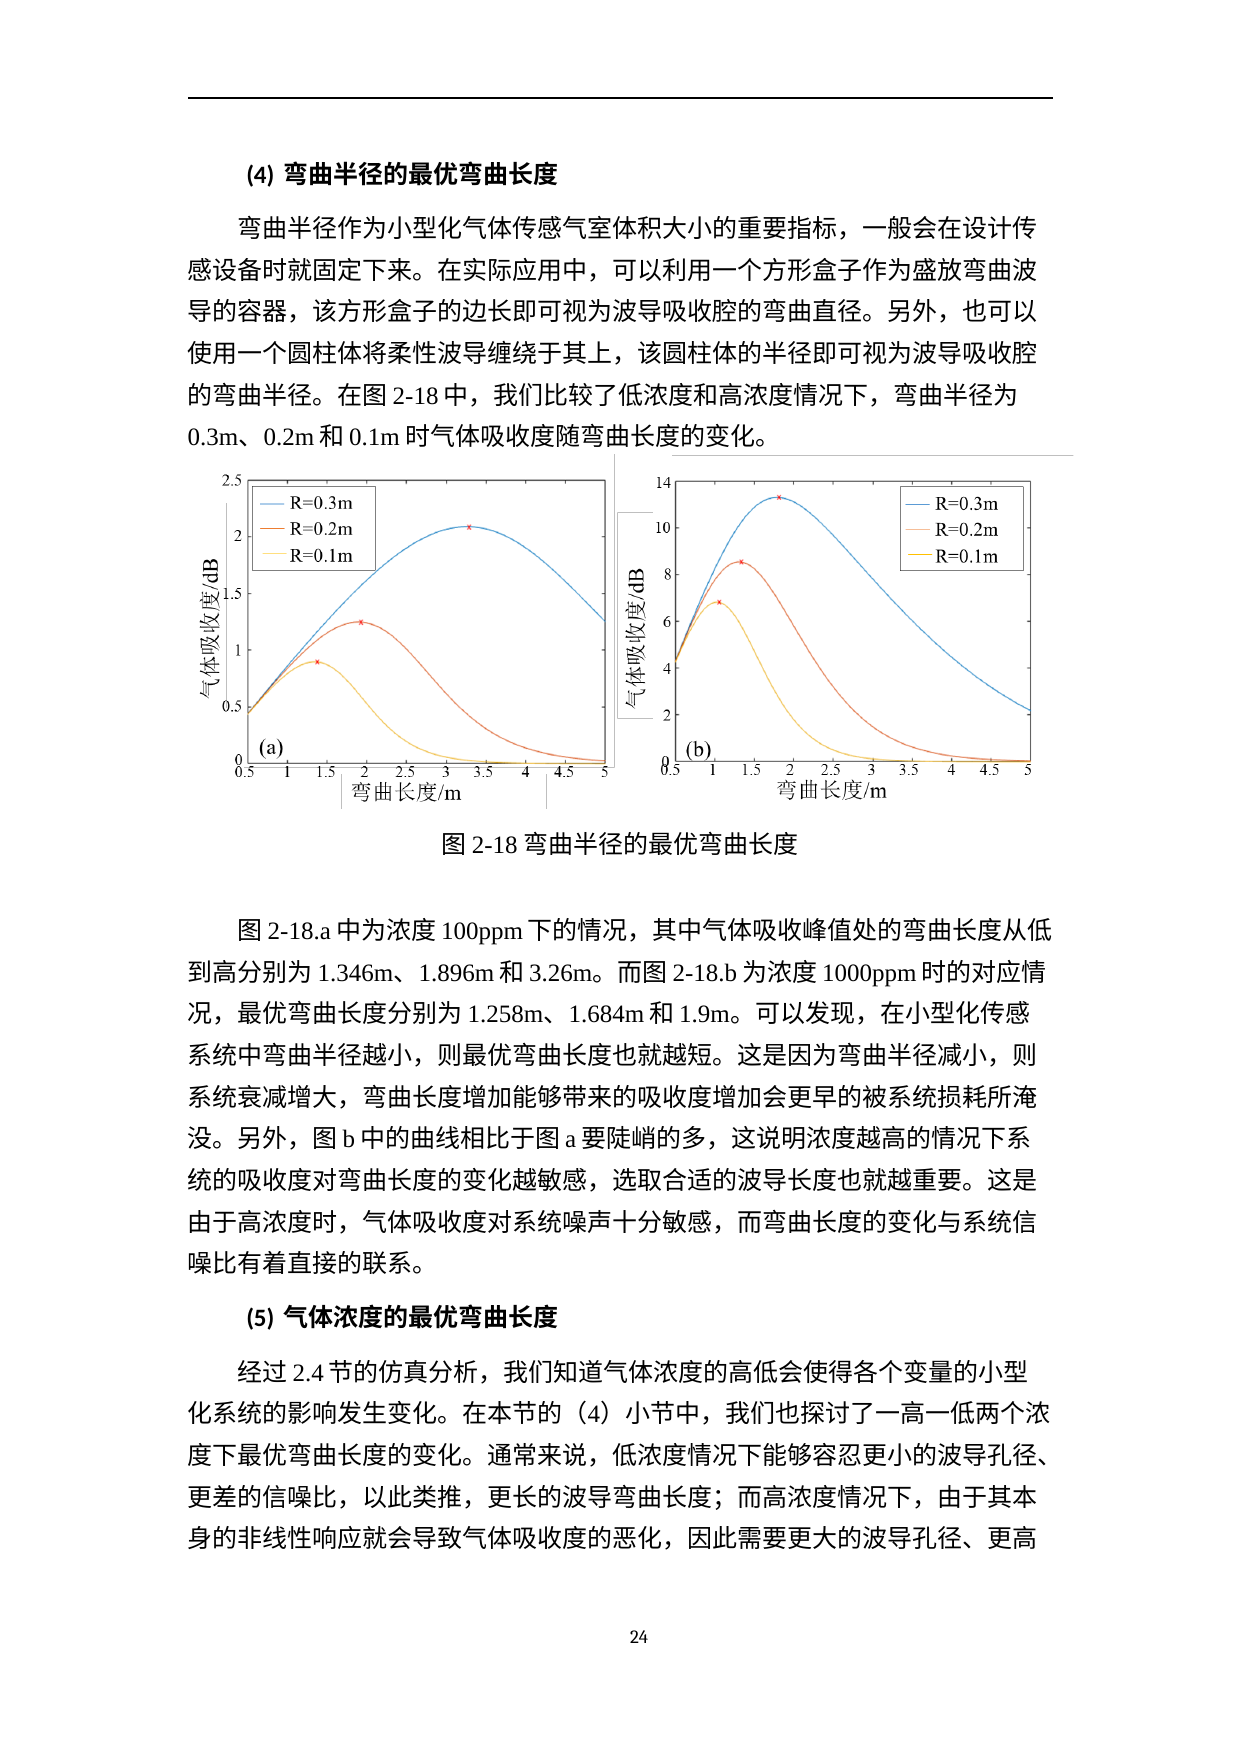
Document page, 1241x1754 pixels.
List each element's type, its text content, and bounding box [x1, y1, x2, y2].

subtitle 气体浓度的最优弯曲长度 [246, 1293, 1053, 1335]
text 弯曲半径作为小型化气体传感气室体积大小的重要指标，一般会在设计传感设备时就固定下来。在实际应用中，可以利用一个方形盒子作为盛放弯曲波导的容器，该方形盒子的边长即可视为波导吸收腔的弯曲直径。另外，也可以使用一个圆柱体将柔性波导缠绕于其上，该圆柱体的半径即可视为波导吸收腔的弯曲半径。在图2-18中，我们比较了低浓度和高浓度情况下，弯曲半径为0.3m、0.2m和0.1m时气体吸收度随弯曲长度的变化。 [187, 204, 1053, 454]
subtitle 弯曲半径的最优弯曲长度 [246, 150, 1053, 192]
text 图2-18 弯曲半径的最优弯曲长度 [187, 825, 1053, 861]
text 图2-18.a中为浓度100ppm下的情况，其中气体吸收峰值处的弯曲长度从低到高分别为1.346m、1.896m和3.26m。而图2-18.b为浓度1000ppm时的对应情况，最优弯曲长度分别为1.258m、1.684m和1.9m。可以发现，在小型化传感系统中弯曲半径越小，则最优弯曲长度也就越短。这是因为弯曲半径减小，则系统衰减增大，弯曲长度增加能够带来的吸收度增加会更早的被系统损耗所淹没。另外，图b中的曲线相比于图a要陡峭的多，这说明浓度越高的情况下系统的吸收度对弯曲长度的变化越敏感，选取合适的波导长度也就越重要。这是由于高浓度时，气体吸收度对系统噪声十分敏感，而弯曲长度的变化与系统信噪比有着直接的联系。 [187, 906, 1053, 1281]
picture [187, 454, 1074, 818]
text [187, 1348, 1053, 1556]
